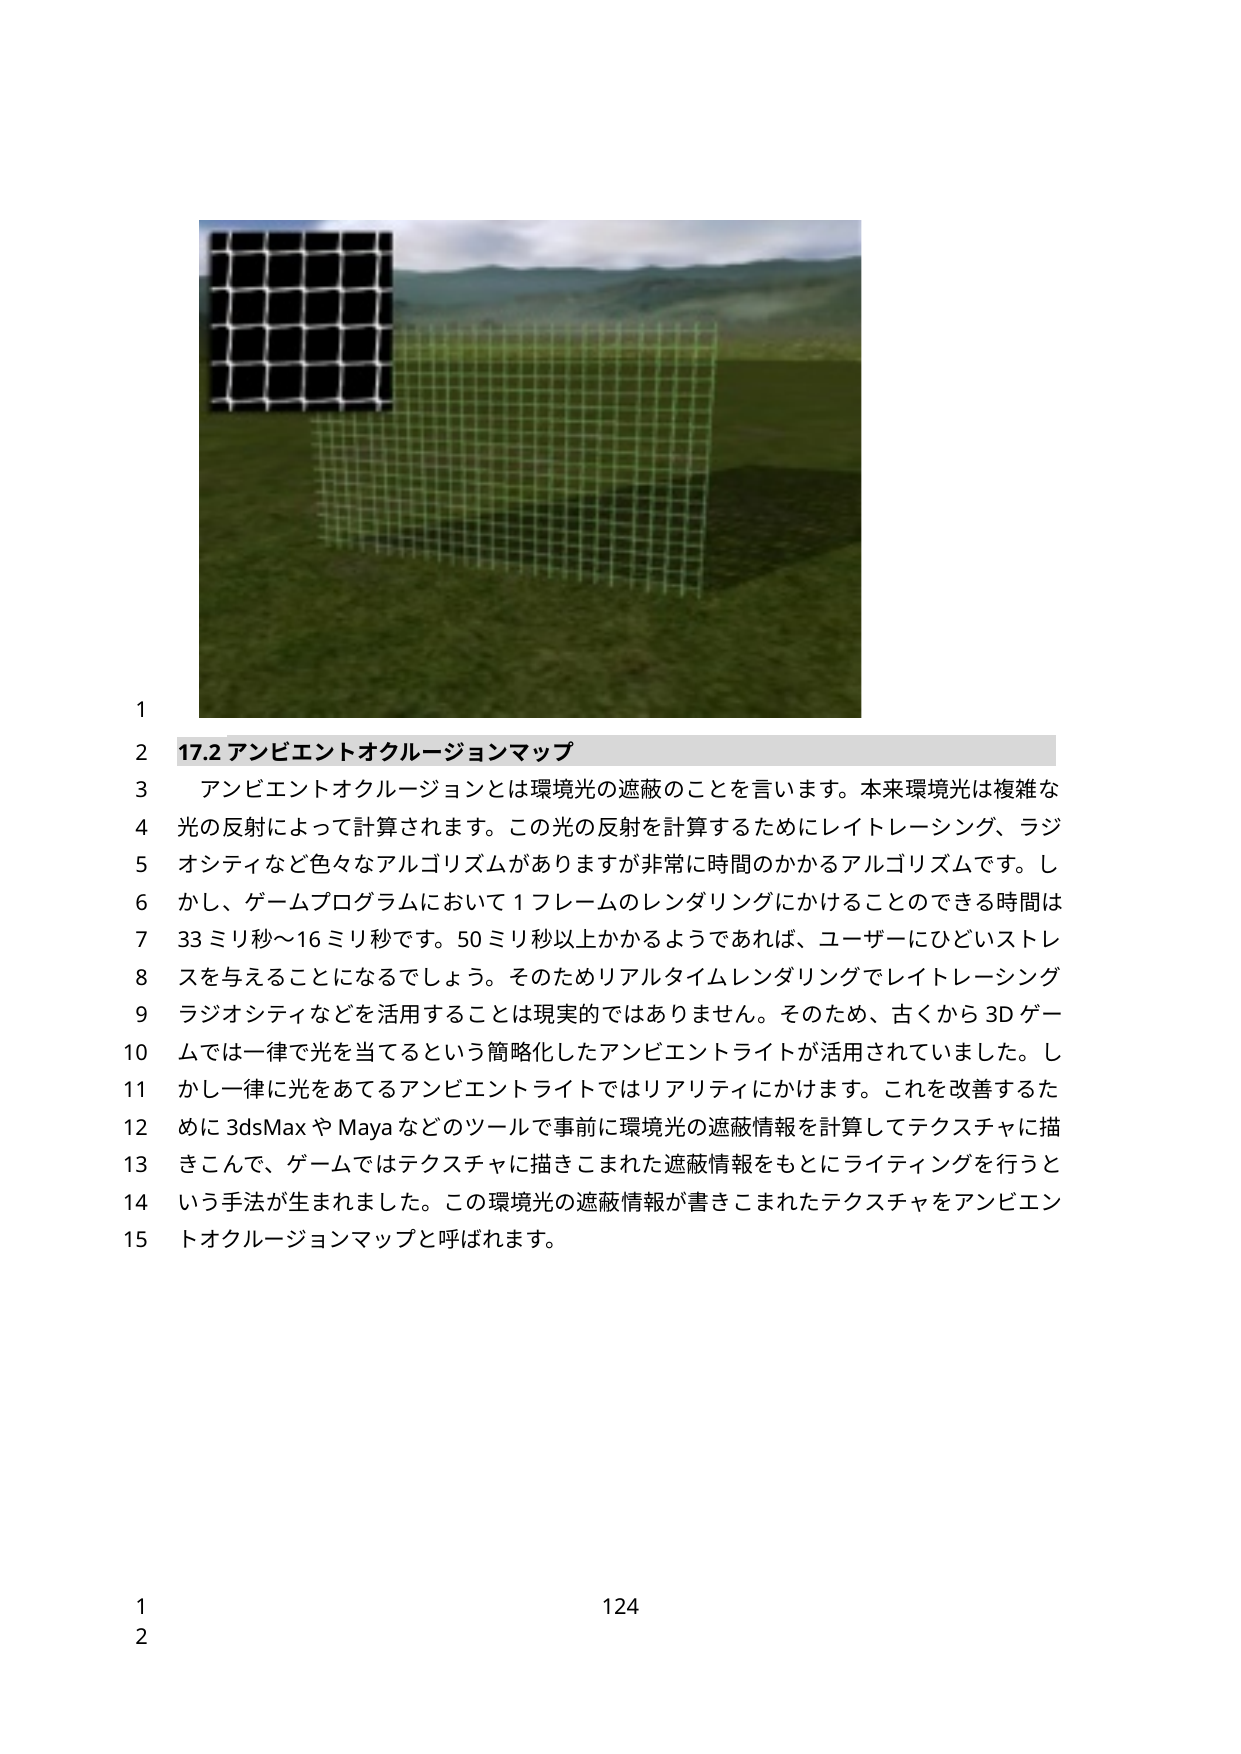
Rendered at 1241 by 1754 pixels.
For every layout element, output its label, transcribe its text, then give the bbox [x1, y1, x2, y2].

picture [199, 220, 862, 718]
text 17.2 アンビエントオクルージョンマップ [177, 732, 1063, 769]
text アンビエントオクルージョンとは環境光の遮蔽のことを言います。本来環境光は複雑な光の反射によって計算されます。この光の反射を計算するためにレイトレーシング、ラジオシティなど色々なアルゴリズムがありますが非常に時間のかかるアルゴリズムです。しかし、ゲームプログラムにおいて1フレームのレンダリングにかけることのできる時間は33ミリ秒～16ミリ秒です。50ミリ秒以上かかるようであれば、ユーザーにひどいストレスを与えることになるでしょう。そのためリアルタイムレンダリングでレイトレーシング、ラジオシティなどを活用することは現実的ではありません。そのため、古くから3Dゲームでは一律で光を当てるという簡略化したアンビエントライトが活用されていました。しかし一律に光をあてるアンビエントライトではリアリティにかけます。これを改善するために3dsMaxやMayaなどのツールで事前に環境光の遮蔽情報を計算してテクスチャに描きこんで、ゲームではテクスチャに描きこまれた遮蔽情報をもとにライティングを行うという手法が生まれました。この環境光の遮蔽情報が書きこまれたテクスチャをアンビエントオクルージョンマップと呼ばれます。 [177, 769, 1063, 1257]
